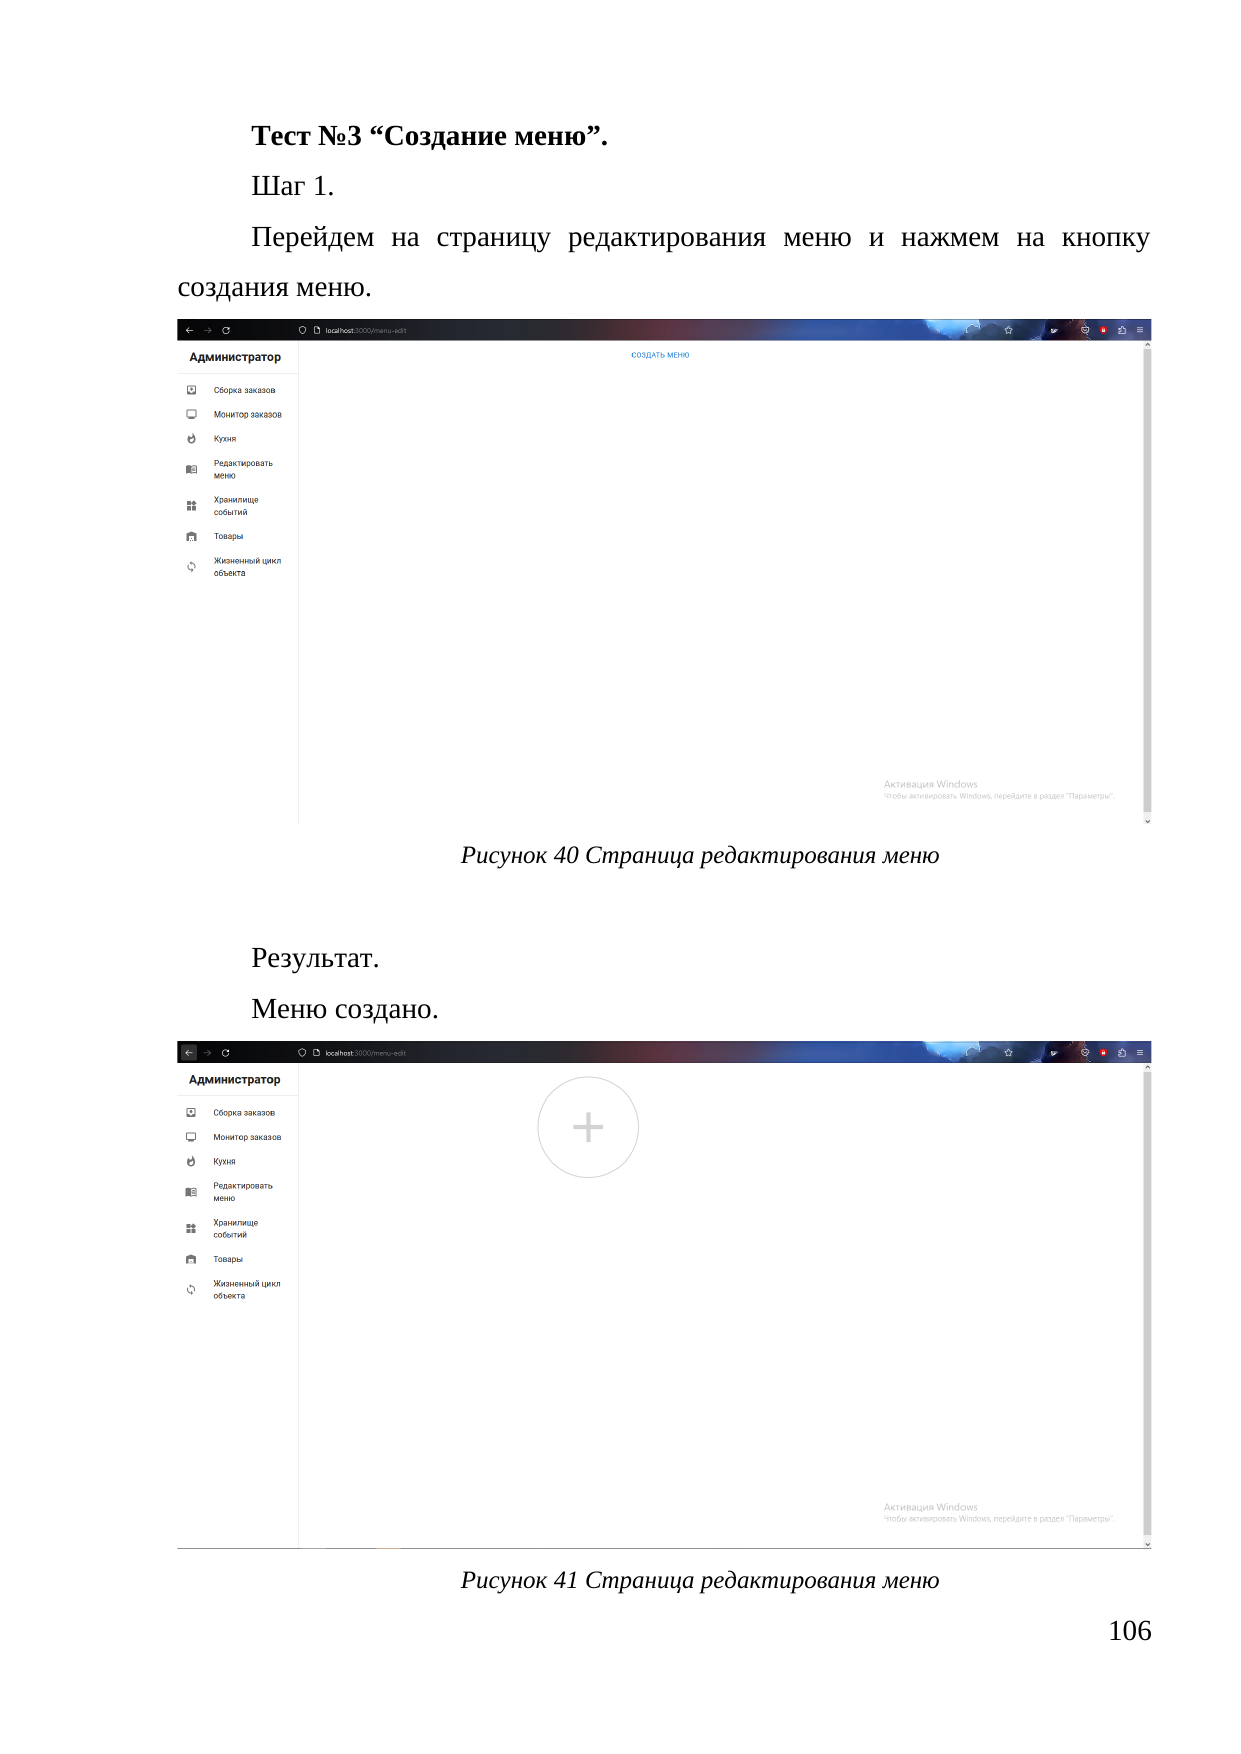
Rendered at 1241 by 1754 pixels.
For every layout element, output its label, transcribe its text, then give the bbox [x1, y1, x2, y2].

text Результат. [177, 941, 1152, 974]
text Меню создано. [177, 991, 1152, 1024]
subtitle Тест №3 “Создание меню”. [177, 118, 1152, 152]
text Шаг 1. [177, 168, 1152, 202]
text Перейдем на страницу редактирования меню и нажмем на кнопку создания меню. [177, 219, 1152, 303]
picture [177, 1041, 1152, 1549]
picture [177, 319, 1152, 824]
